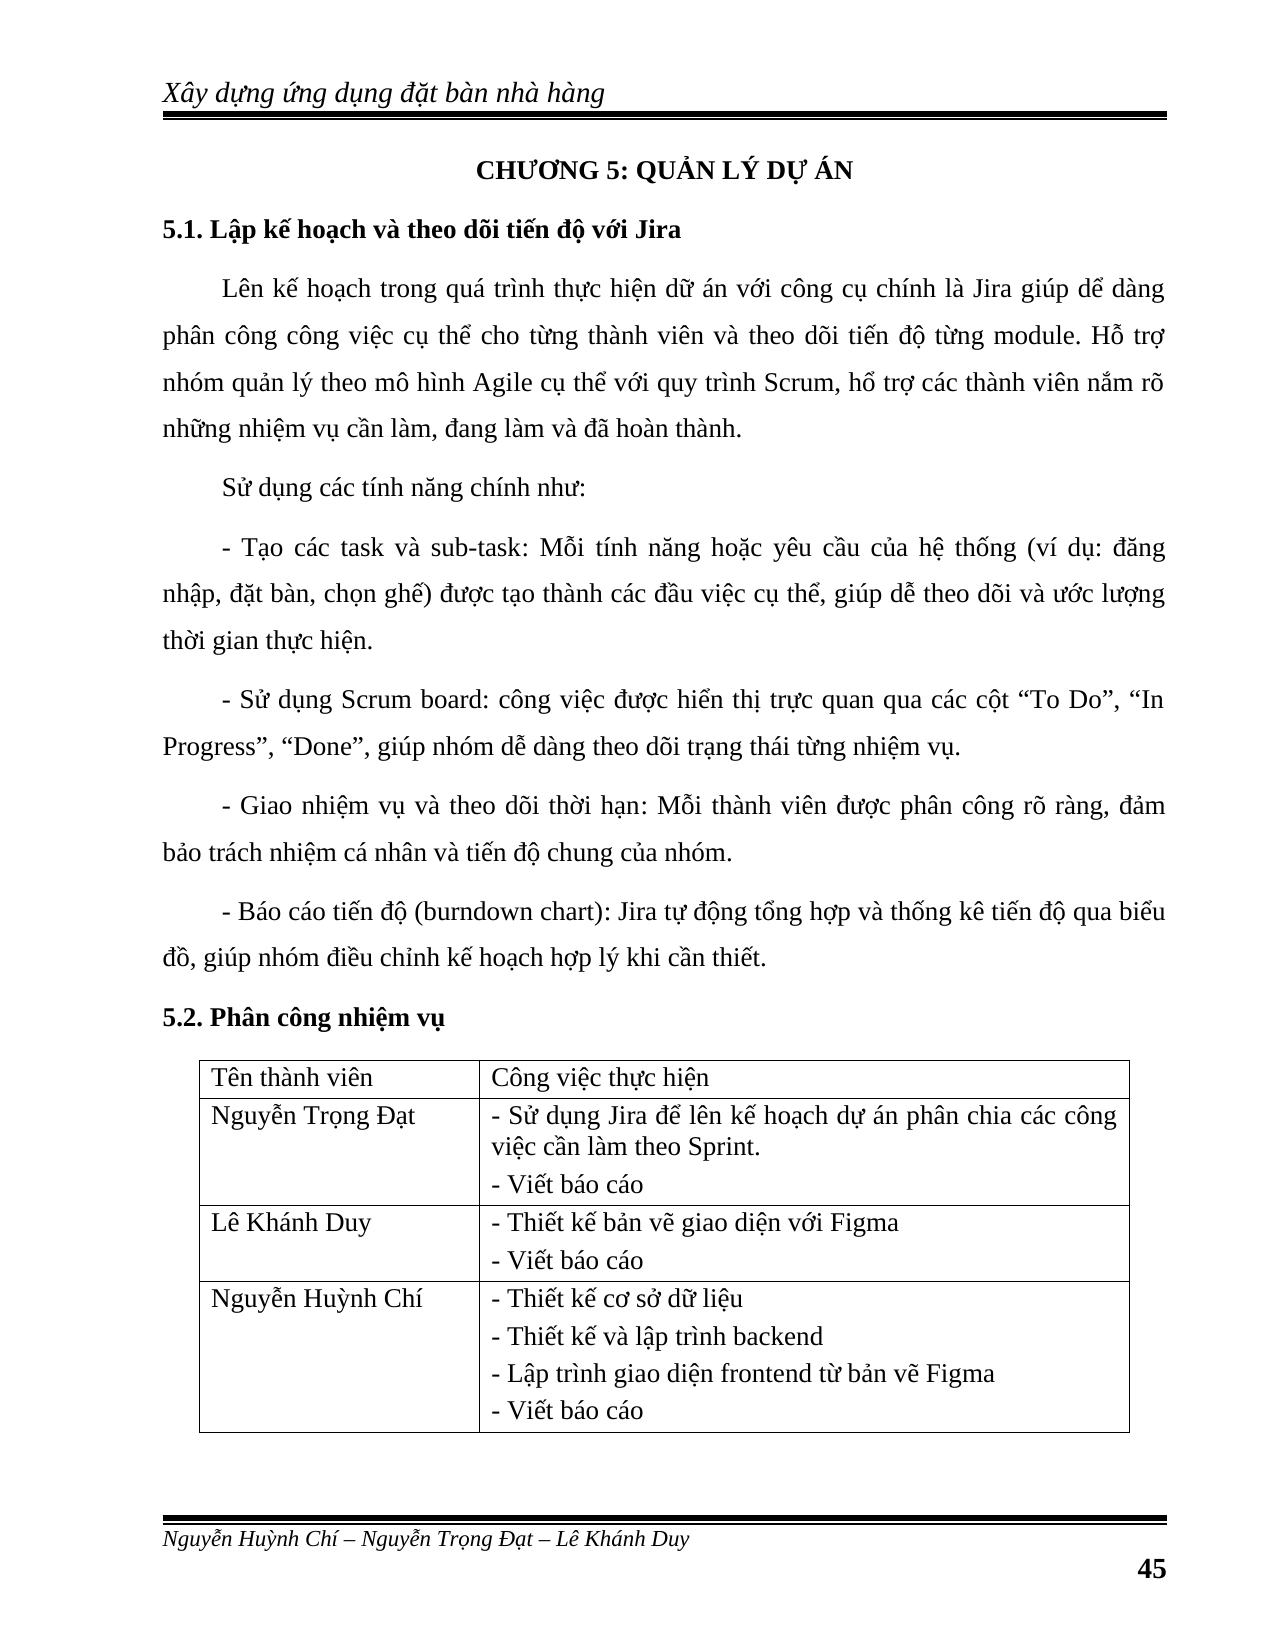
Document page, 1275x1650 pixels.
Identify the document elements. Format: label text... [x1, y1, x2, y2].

text Lên kế hoạch trong quá trình thực hiện dữ án với công cụ chính là Jira giúp dể dàng phân công công việc cụ thể cho từng thành viên và theo dõi tiến độ từng module. Hỗ trợ nhóm quản lý theo mô hình Agile cụ thể với quy trình Scrum, hổ trợ các thành viên nắm rõ những nhiệm vụ cần làm, đang làm và đã hoàn thành. [162, 272, 1167, 443]
table_cell Lê Khánh Duy [200, 1206, 479, 1281]
table_cell Nguyễn Huỳnh Chí [200, 1282, 479, 1432]
table_cell - Thiết kế bản vẽ giao diện với Figma - Viết báo cáo [480, 1206, 1129, 1281]
table_cell Nguyễn Trọng Đạt [200, 1099, 479, 1205]
table_header Công việc thực hiện [480, 1061, 1129, 1098]
text - Tạo các task và sub-task: Mỗi tính năng hoặc yêu cầu của hệ thống (ví dụ: đăng nhập, đặt bàn, chọn ghế) được tạo thành các đầu việc cụ thể, giúp dễ theo dõi và ước lượng thời gian thực hiện. [162, 531, 1167, 655]
text Sử dụng các tính năng chính như: [162, 472, 1167, 503]
subtitle 5.1. Lập kế hoạch và theo dõi tiến độ với Jira [162, 213, 1167, 244]
text - Giao nhiệm vụ và theo dõi thời hạn: Mỗi thành viên được phân công rõ ràng, đảm bảo trách nhiệm cá nhân và tiến độ chung của nhóm. [162, 789, 1167, 867]
subtitle CHƯƠNG 5: QUẢN LÝ DỰ ÁN [162, 154, 1167, 185]
text - Báo cáo tiến độ (burndown chart): Jira tự động tổng hợp và thống kê tiến độ qua biểu đồ, giúp nhóm điều chỉnh kế hoạch hợp lý khi cần thiết. [162, 895, 1167, 973]
subtitle 5.2. Phân công nhiệm vụ [162, 1001, 1167, 1032]
text - Sử dụng Scrum board: công việc được hiển thị trực quan qua các cột “To Do”, “In Progress”, “Done”, giúp nhóm dễ dàng theo dõi trạng thái từng nhiệm vụ. [162, 683, 1167, 761]
table_cell - Sử dụng Jira để lên kế hoạch dự án phân chia các công việc cần làm theo Sprint. - Viết báo cáo [480, 1099, 1129, 1205]
table_cell - Thiết kế cơ sở dữ liệu - Thiết kế và lập trình backend - Lập trình giao diện frontend từ bản vẽ Figma - Viết báo cáo [480, 1282, 1129, 1432]
table_header Tên thành viên [200, 1061, 479, 1098]
